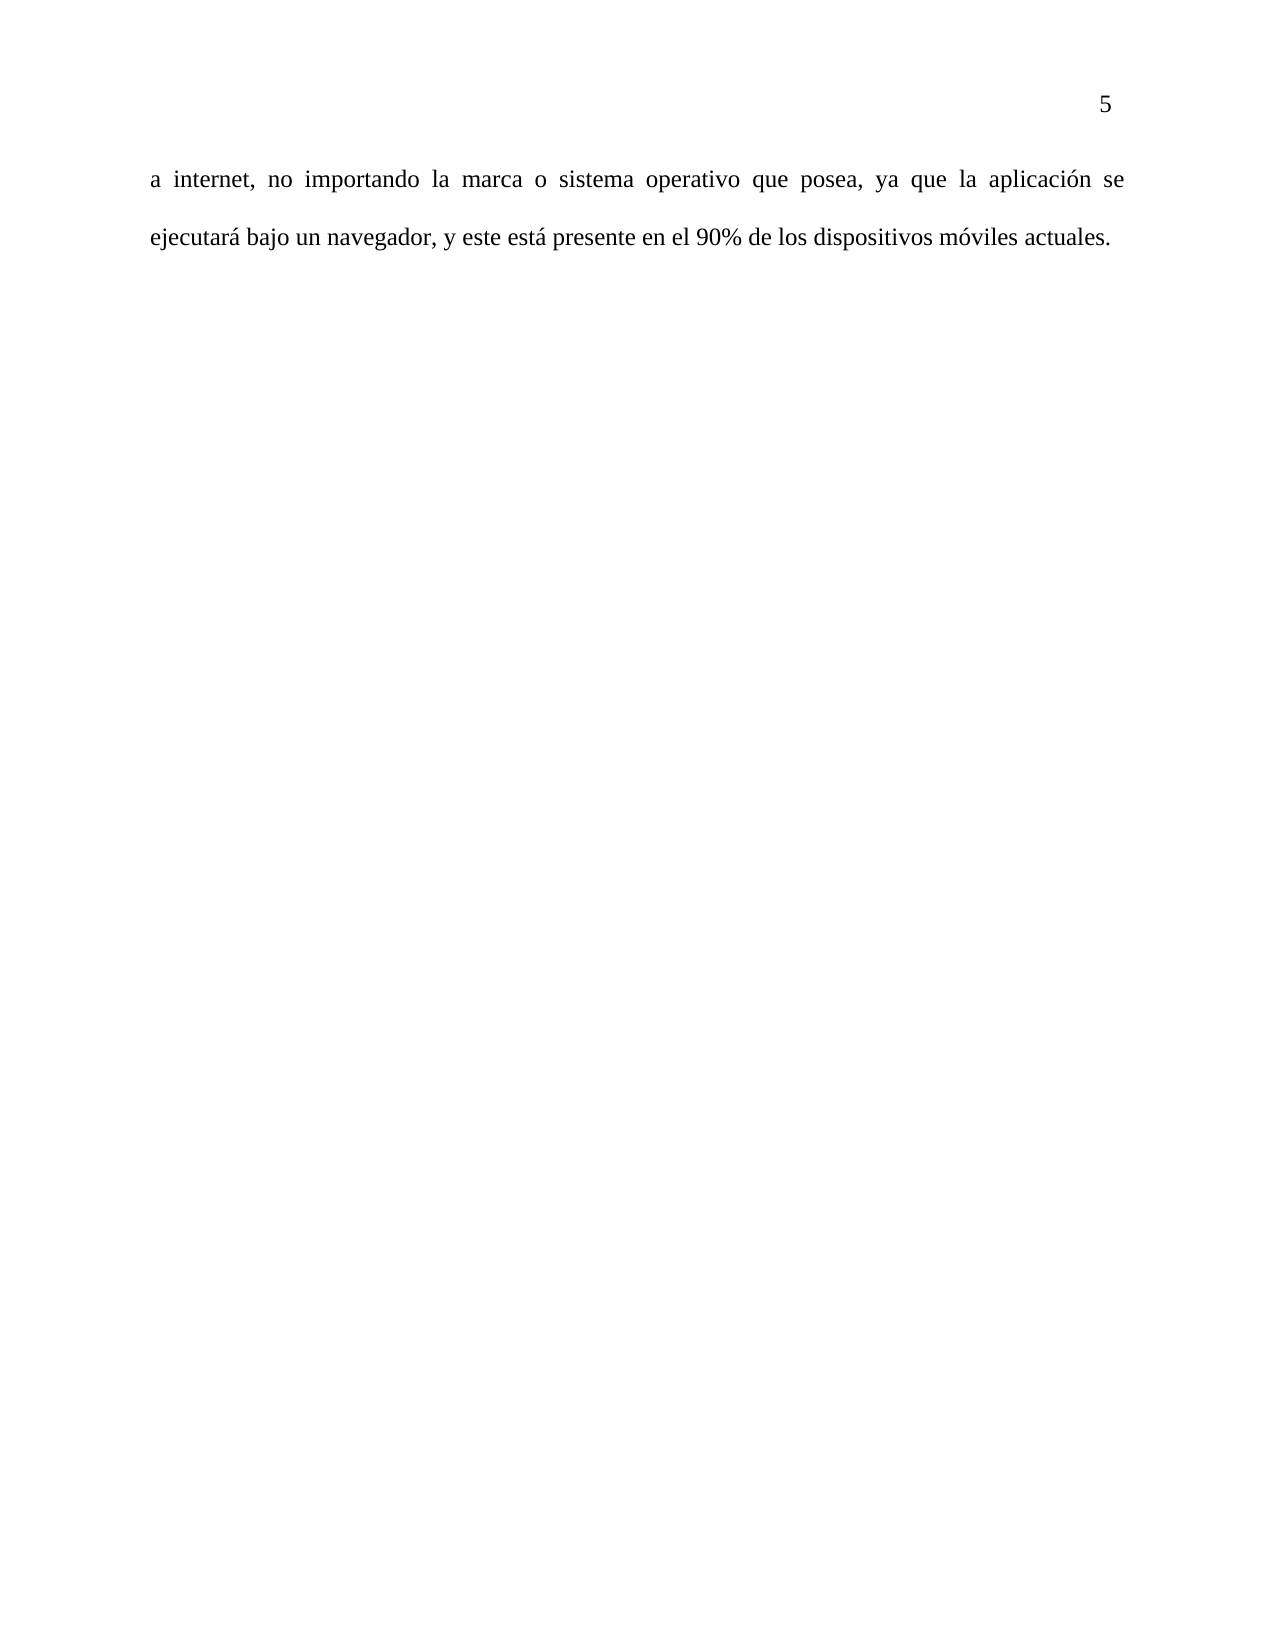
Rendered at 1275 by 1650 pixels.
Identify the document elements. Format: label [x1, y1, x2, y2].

text [150, 164, 1125, 251]
